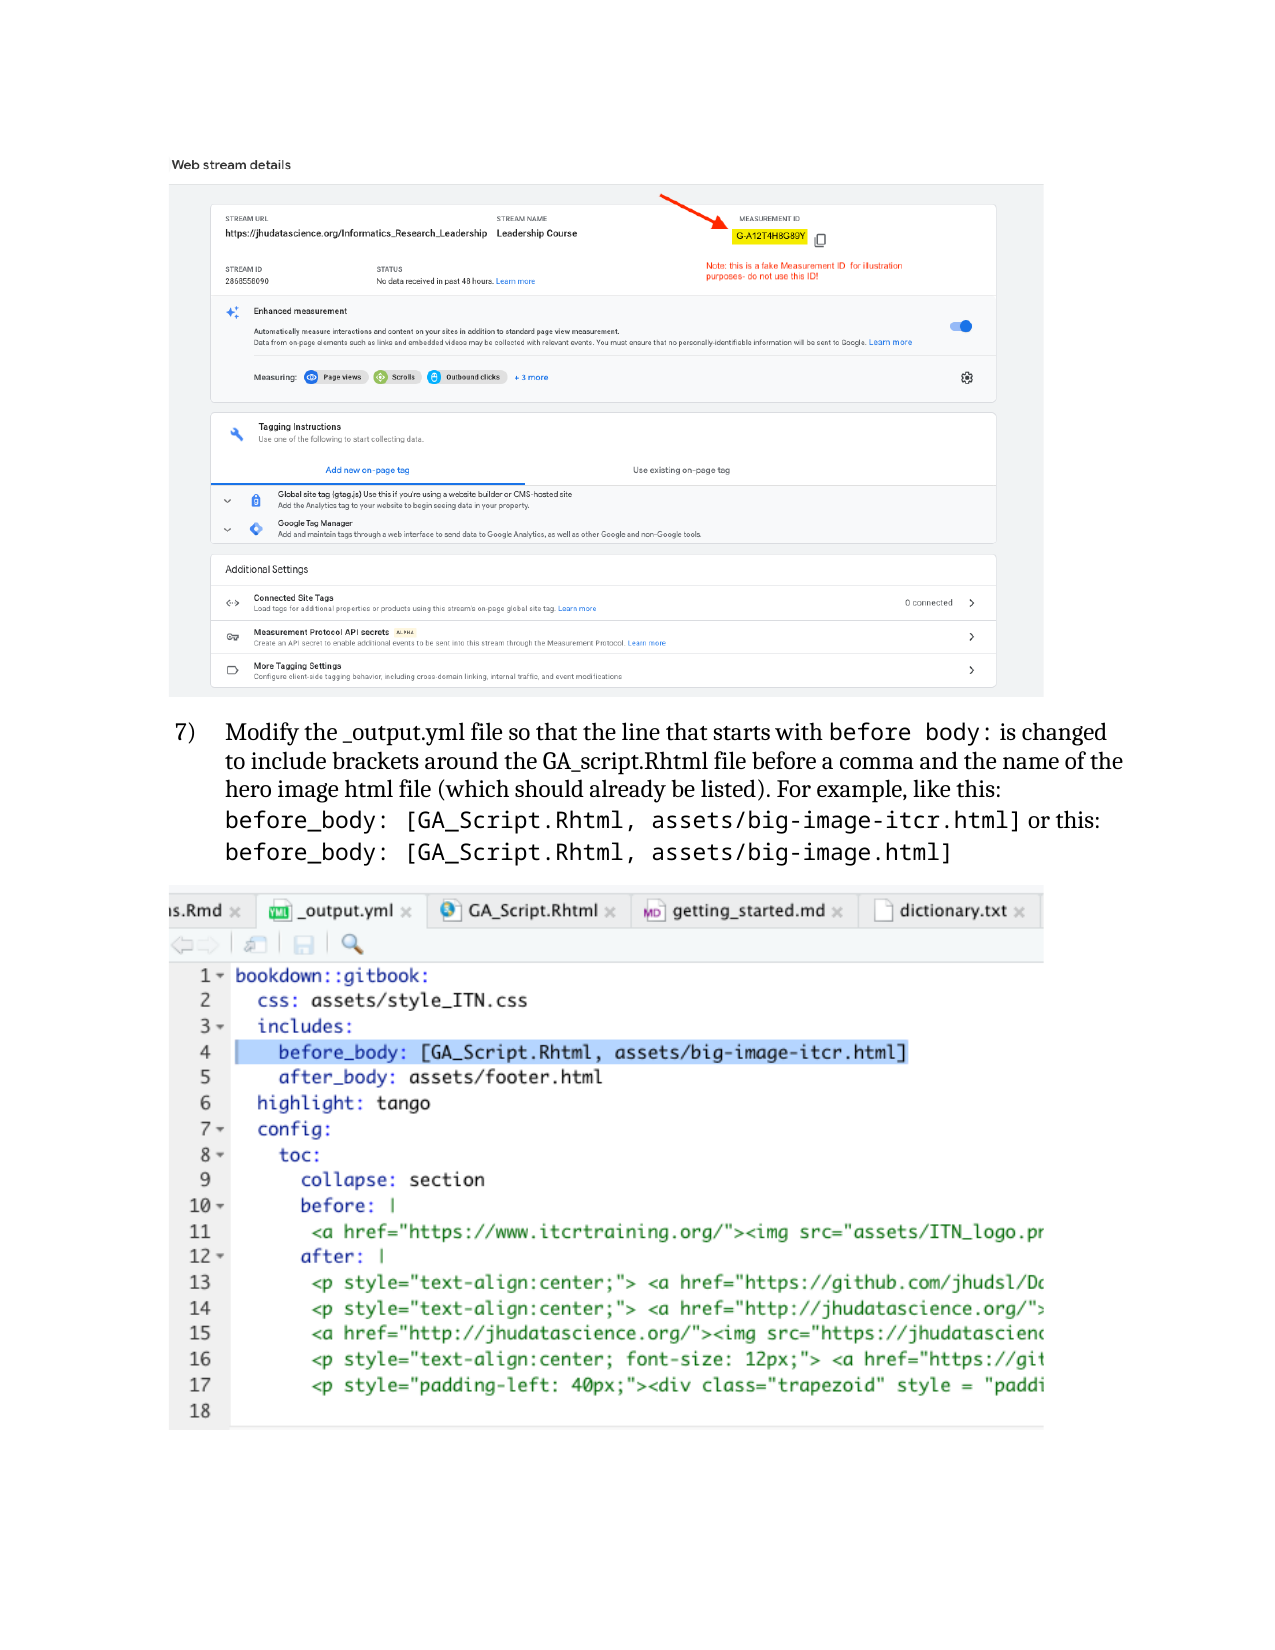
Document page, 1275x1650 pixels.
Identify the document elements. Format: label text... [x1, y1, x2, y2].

list Modify the _output.yml file so that the line that starts with before body: is changed to include brackets around the GA_script.Rhtml file before a comma and the name of the hero image html file (which should already be listed). For example, like this: before_body: [GA_Script.Rhtml, assets/big-image-itcr.html] or this: before_body: [GA_Script.Rhtml, assets/big-image.html] [175, 715, 1125, 867]
picture [168, 885, 1044, 1430]
picture [168, 150, 1044, 697]
